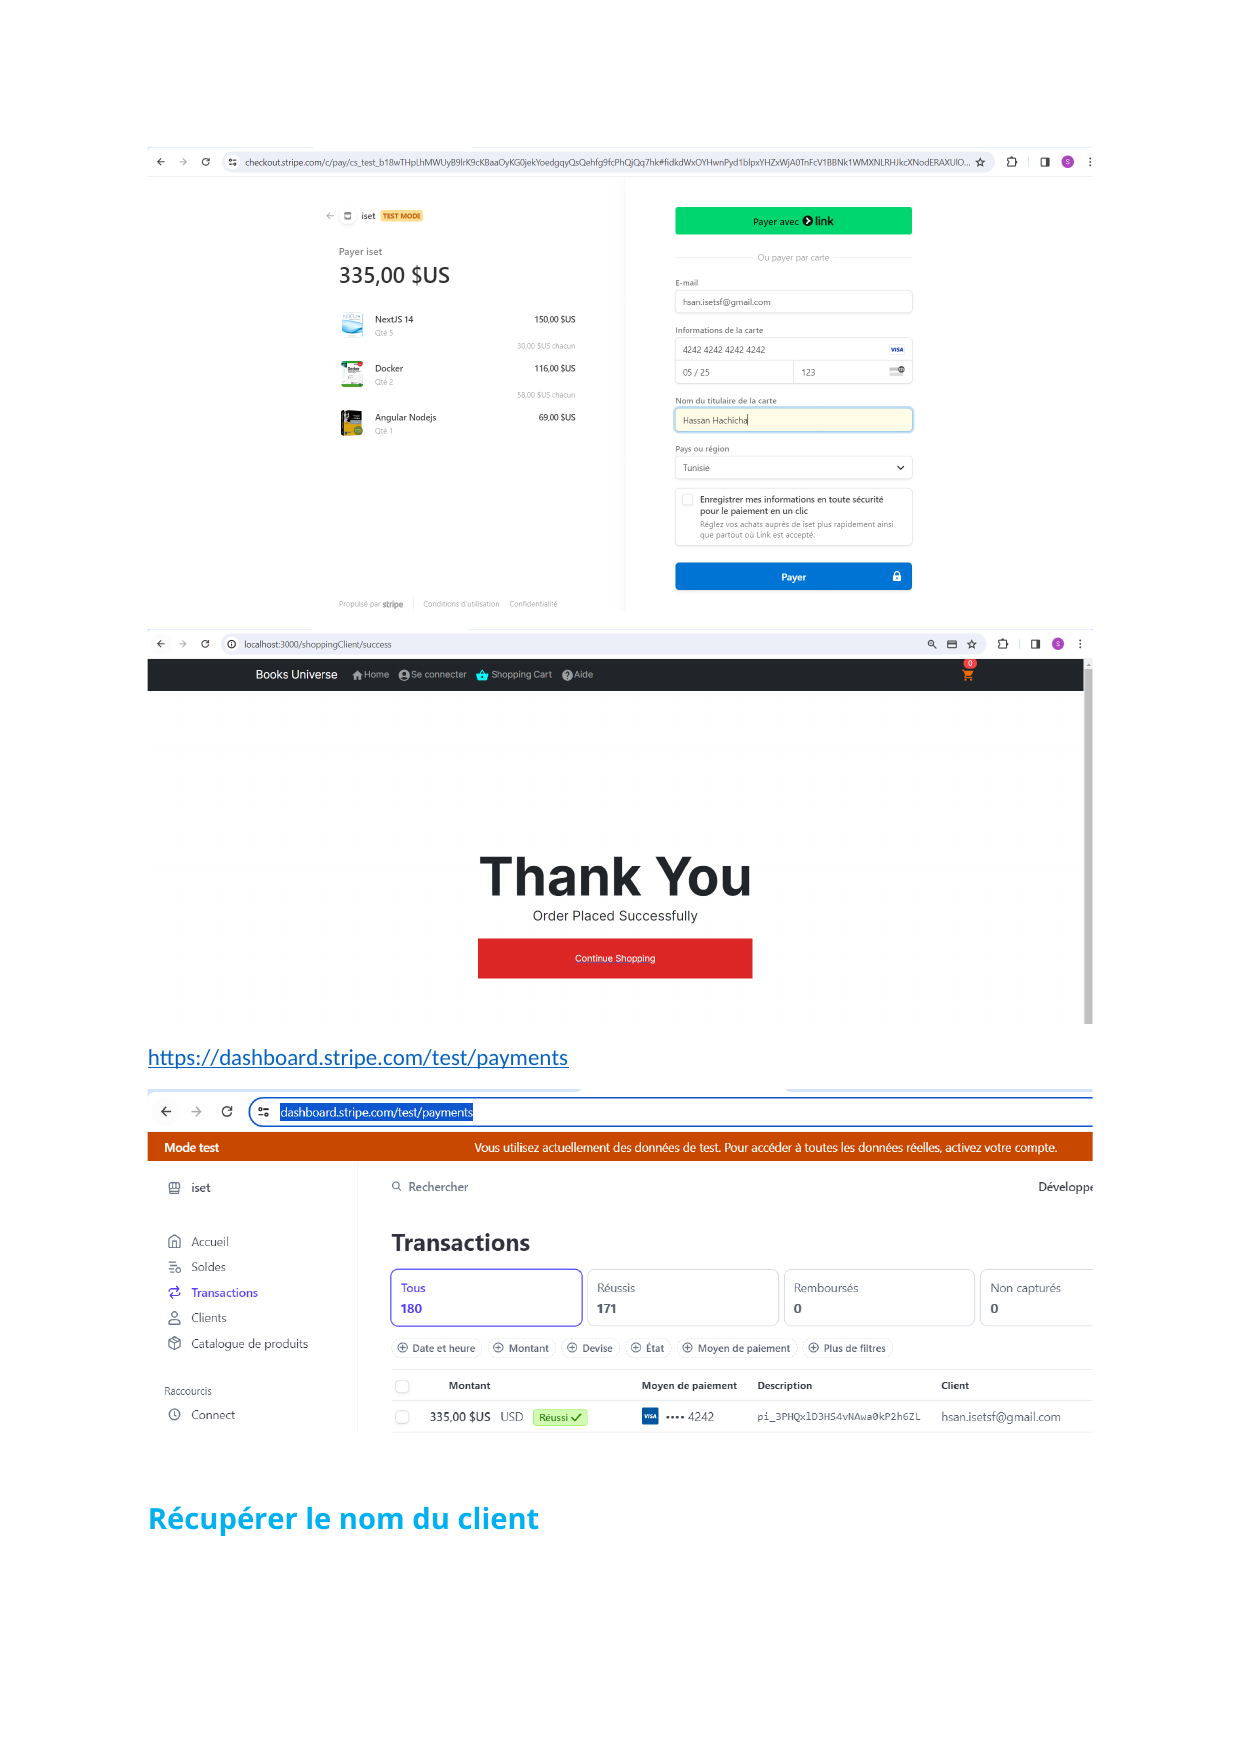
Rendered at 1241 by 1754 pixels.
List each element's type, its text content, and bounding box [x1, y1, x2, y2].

picture [147, 629, 1093, 1024]
text https://dashboard.stripe.com/test/payments [148, 1043, 1093, 1071]
subtitle Récupérer le nom du client [148, 1499, 1093, 1538]
picture [147, 1089, 1093, 1433]
picture [147, 147, 1093, 611]
